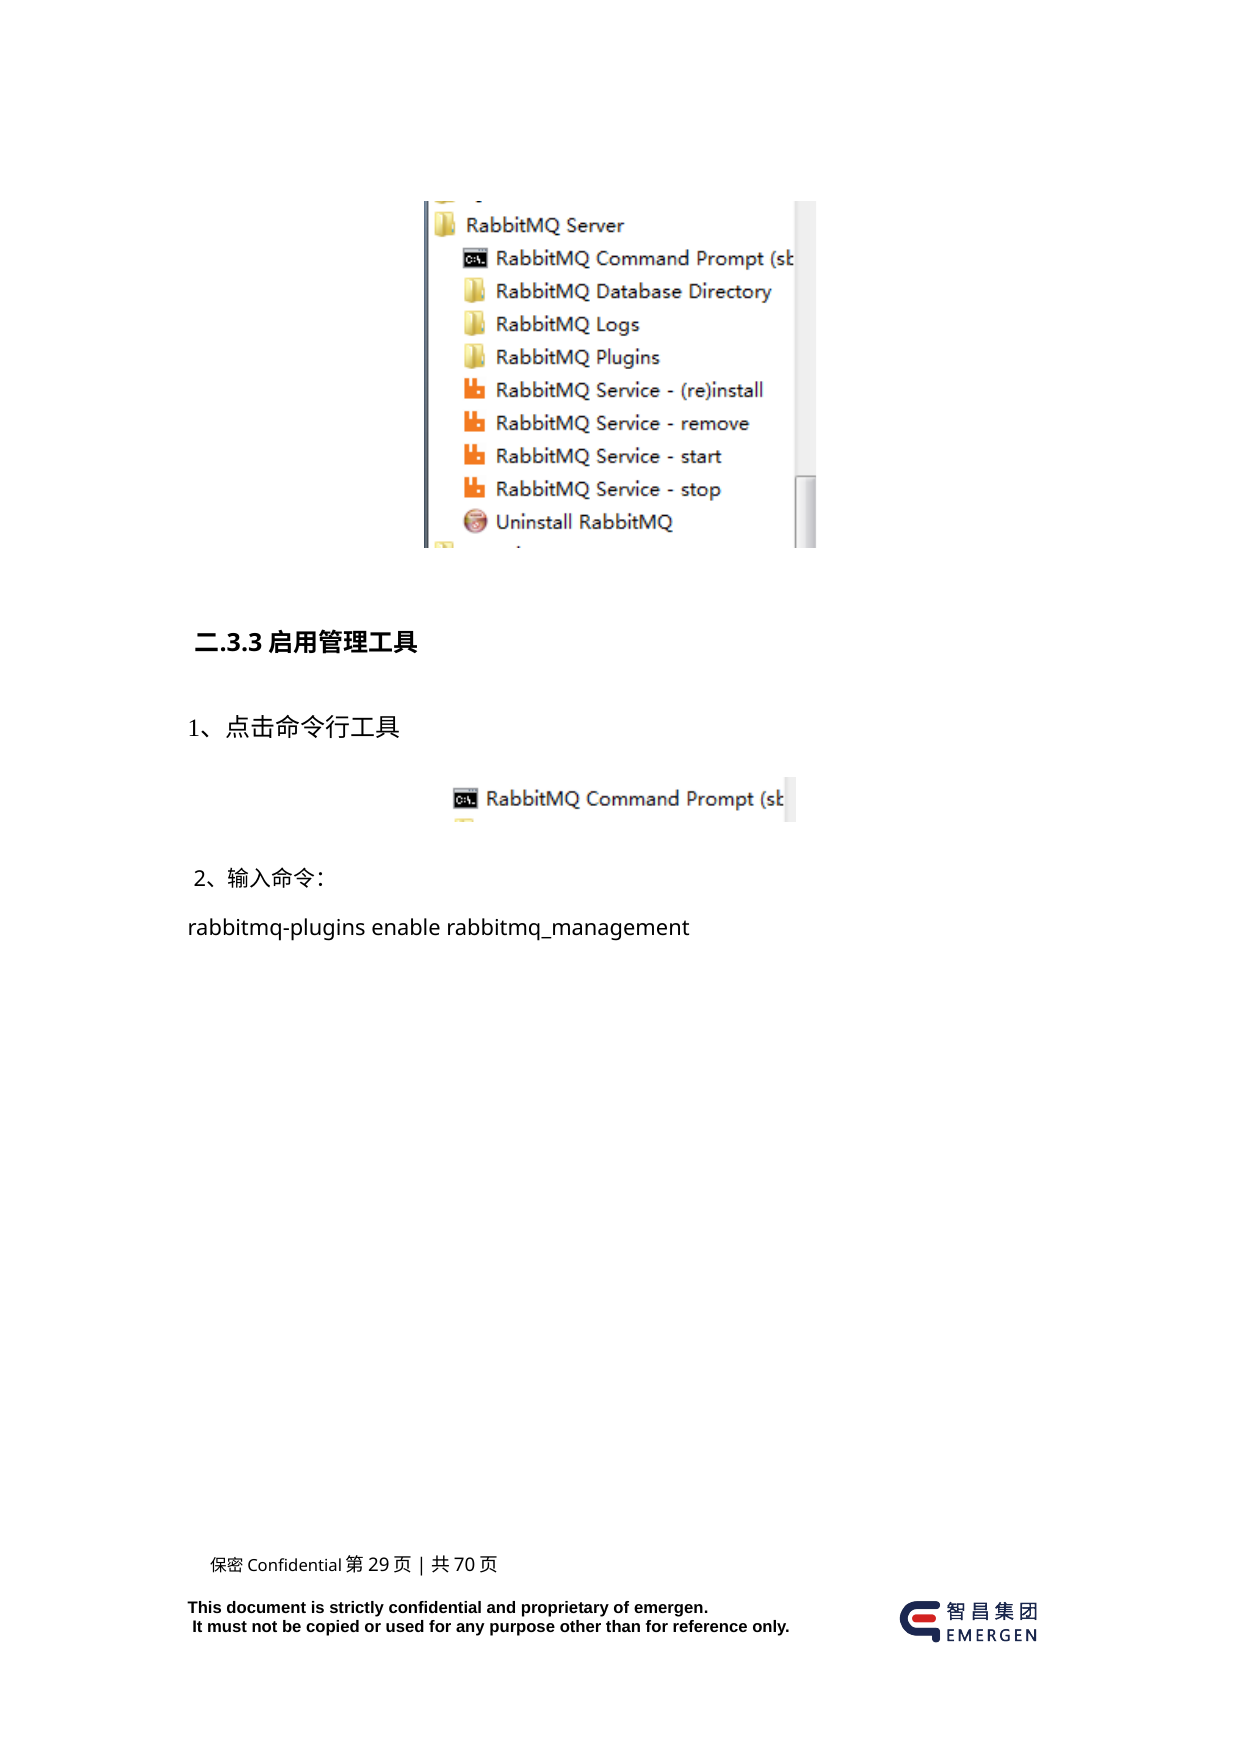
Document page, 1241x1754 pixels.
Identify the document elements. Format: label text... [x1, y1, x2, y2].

picture [444, 777, 796, 822]
subtitle 启用管理工具 [194, 607, 1053, 675]
text 2、输入命令： [187, 860, 1053, 894]
picture [871, 1550, 1064, 1689]
text 1、点击命令行工具 [187, 692, 1053, 759]
text rabbitmq-plugins enable rabbitmq_management [187, 910, 1053, 944]
picture [424, 201, 817, 548]
